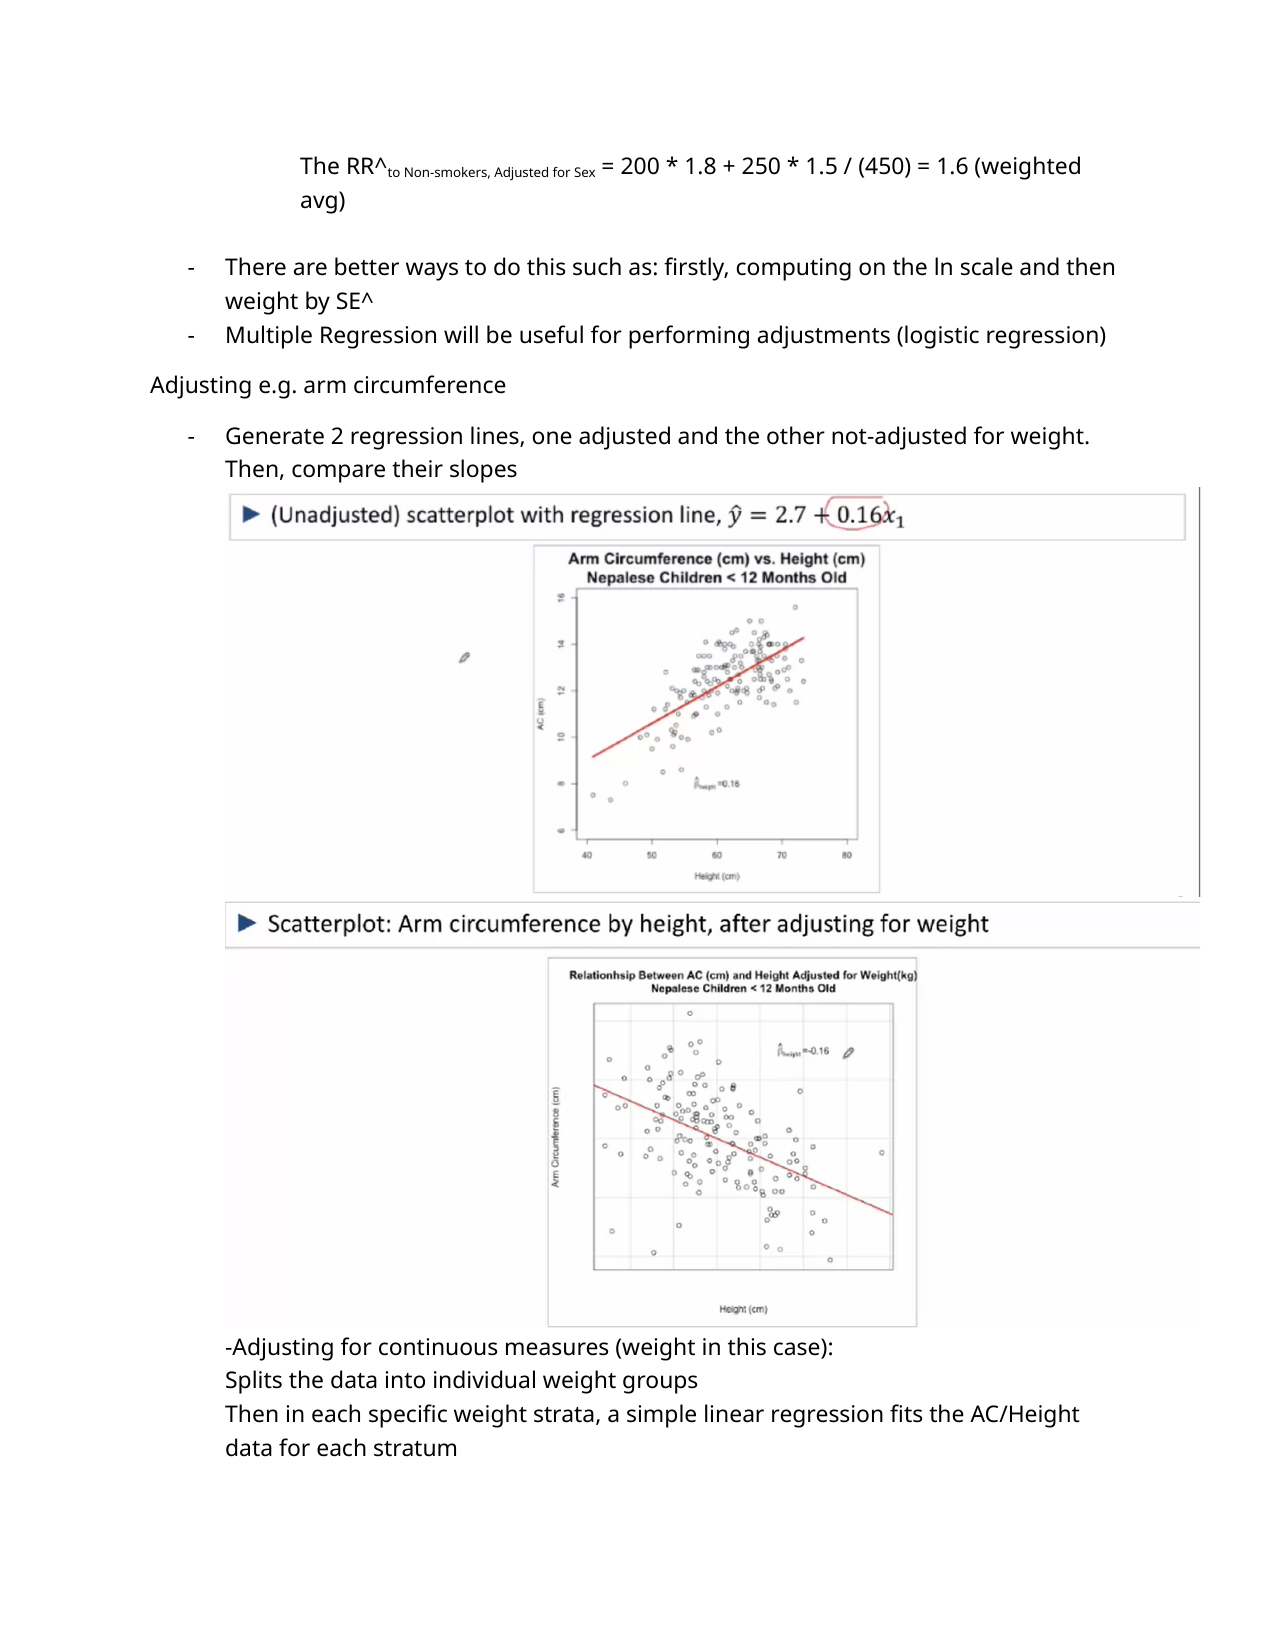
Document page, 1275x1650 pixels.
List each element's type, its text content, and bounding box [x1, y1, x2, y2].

list Splits the data into individual weight groups [225, 1364, 1125, 1395]
list Then in each specific weight strata, a simple linear regression fits the AC/Height data for each stratum [225, 1398, 1125, 1463]
list Multiple Regression will be useful for performing adjustments (logistic regression) [187, 319, 1125, 350]
picture [225, 898, 1200, 1328]
list -Adjusting for continuous measures (weight in this case): [225, 1330, 1125, 1362]
picture [225, 487, 1200, 897]
list Generate 2 regression lines, one adjusted and the other not-adjusted for weight. Then, compare their slopes [187, 419, 1125, 484]
list There are better ways to do this such as: firstly, computing on the ln scale and then weight by SE^ [187, 251, 1125, 316]
list The RR^to Non-smokers, Adjusted for Sex = 200 * 1.8 + 250 * 1.5 / (450) = 1.6 (weighted avg) [300, 150, 1125, 215]
text Adjusting e.g. arm circumference [150, 369, 1125, 400]
